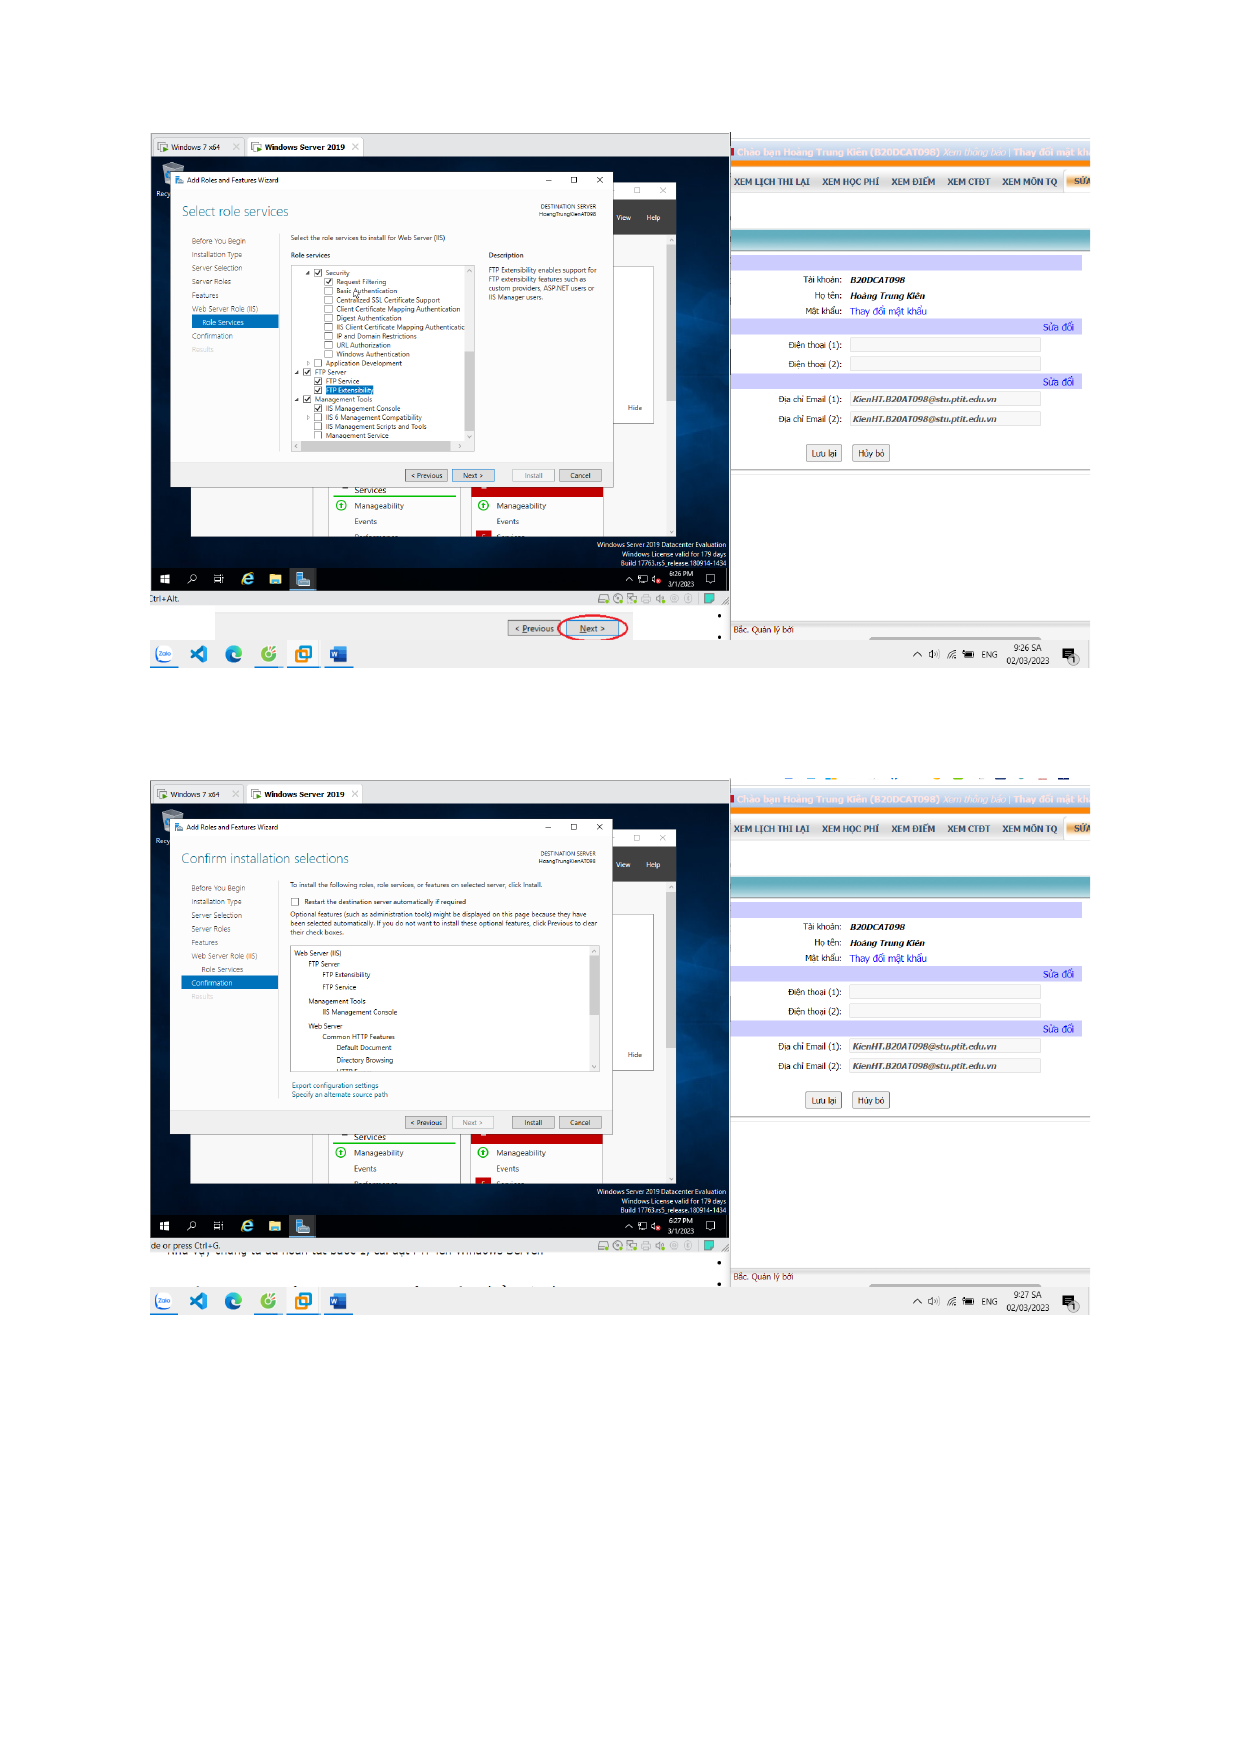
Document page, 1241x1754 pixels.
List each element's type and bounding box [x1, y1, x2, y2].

picture [150, 778, 1091, 1315]
picture [150, 132, 1091, 668]
